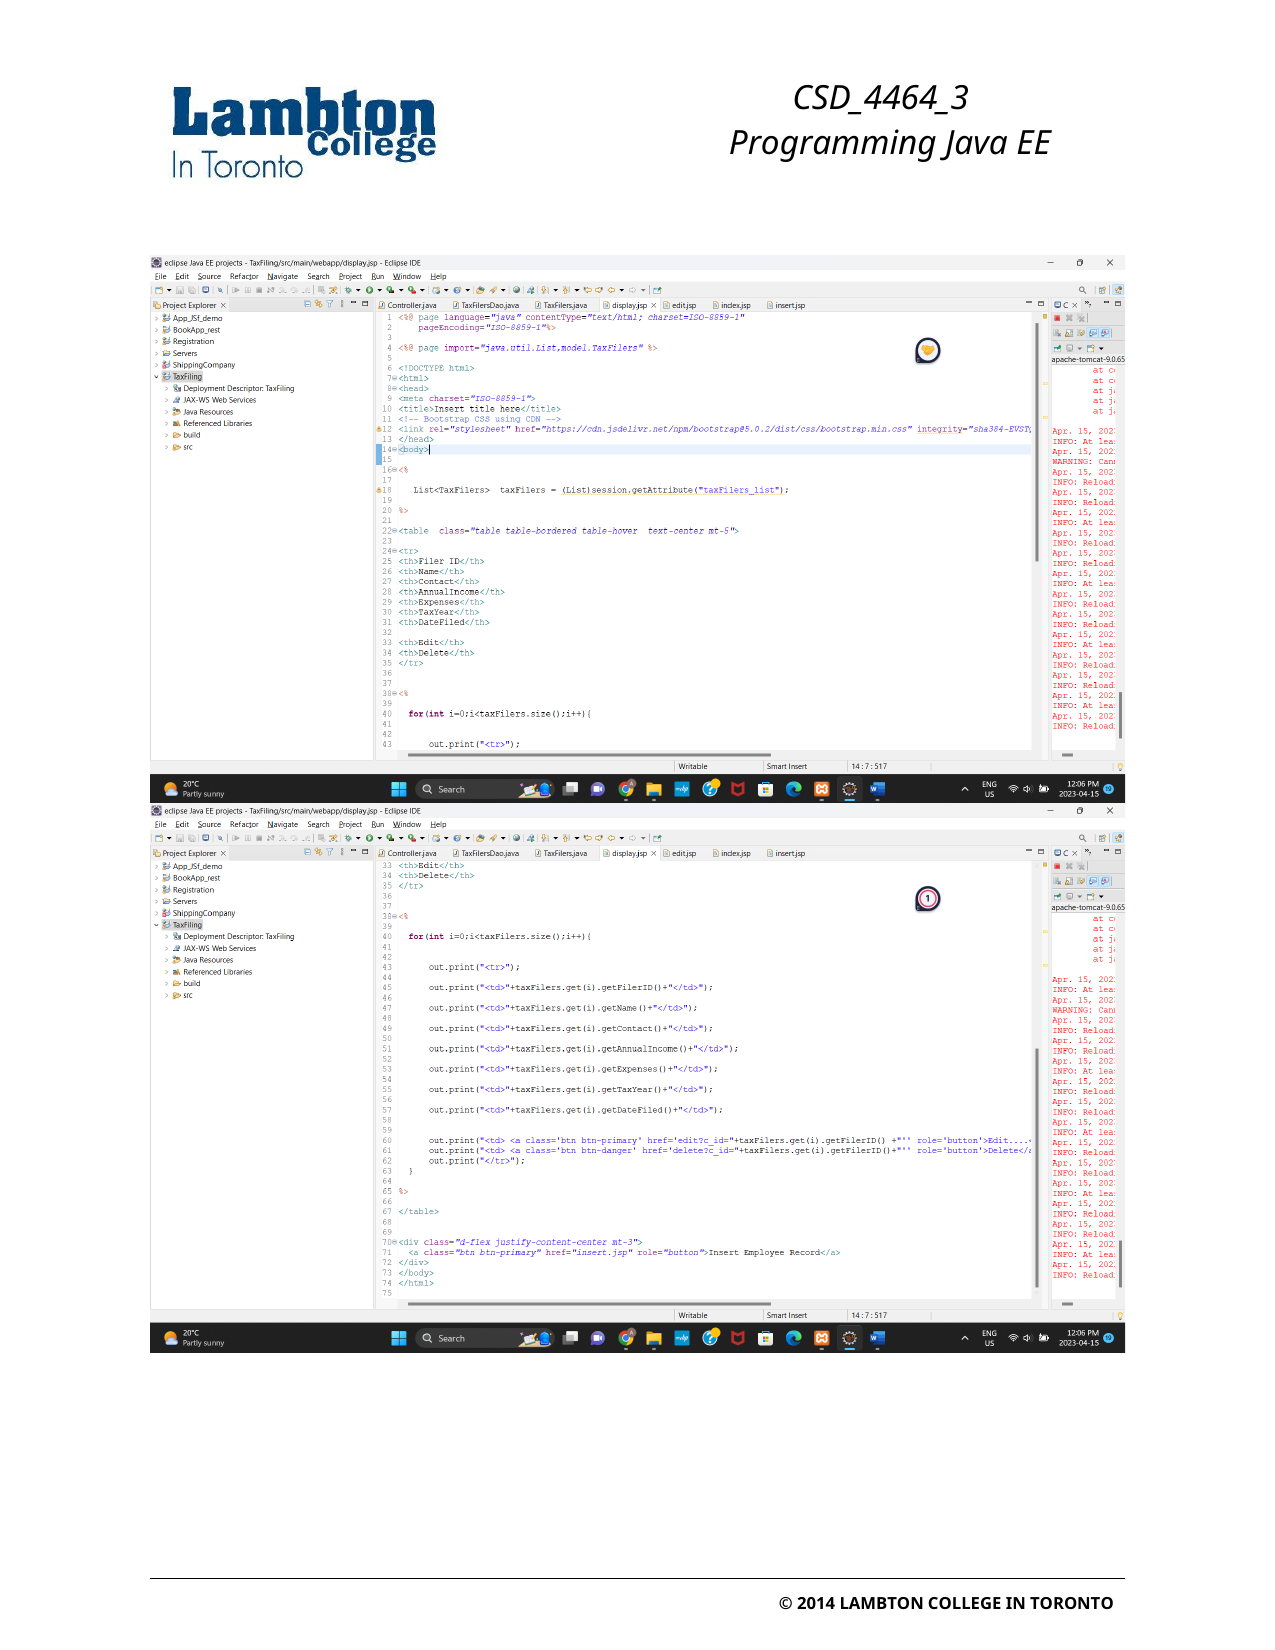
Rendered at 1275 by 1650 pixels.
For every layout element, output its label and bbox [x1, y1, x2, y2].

picture [150, 255, 1125, 1353]
picture [161, 73, 448, 188]
